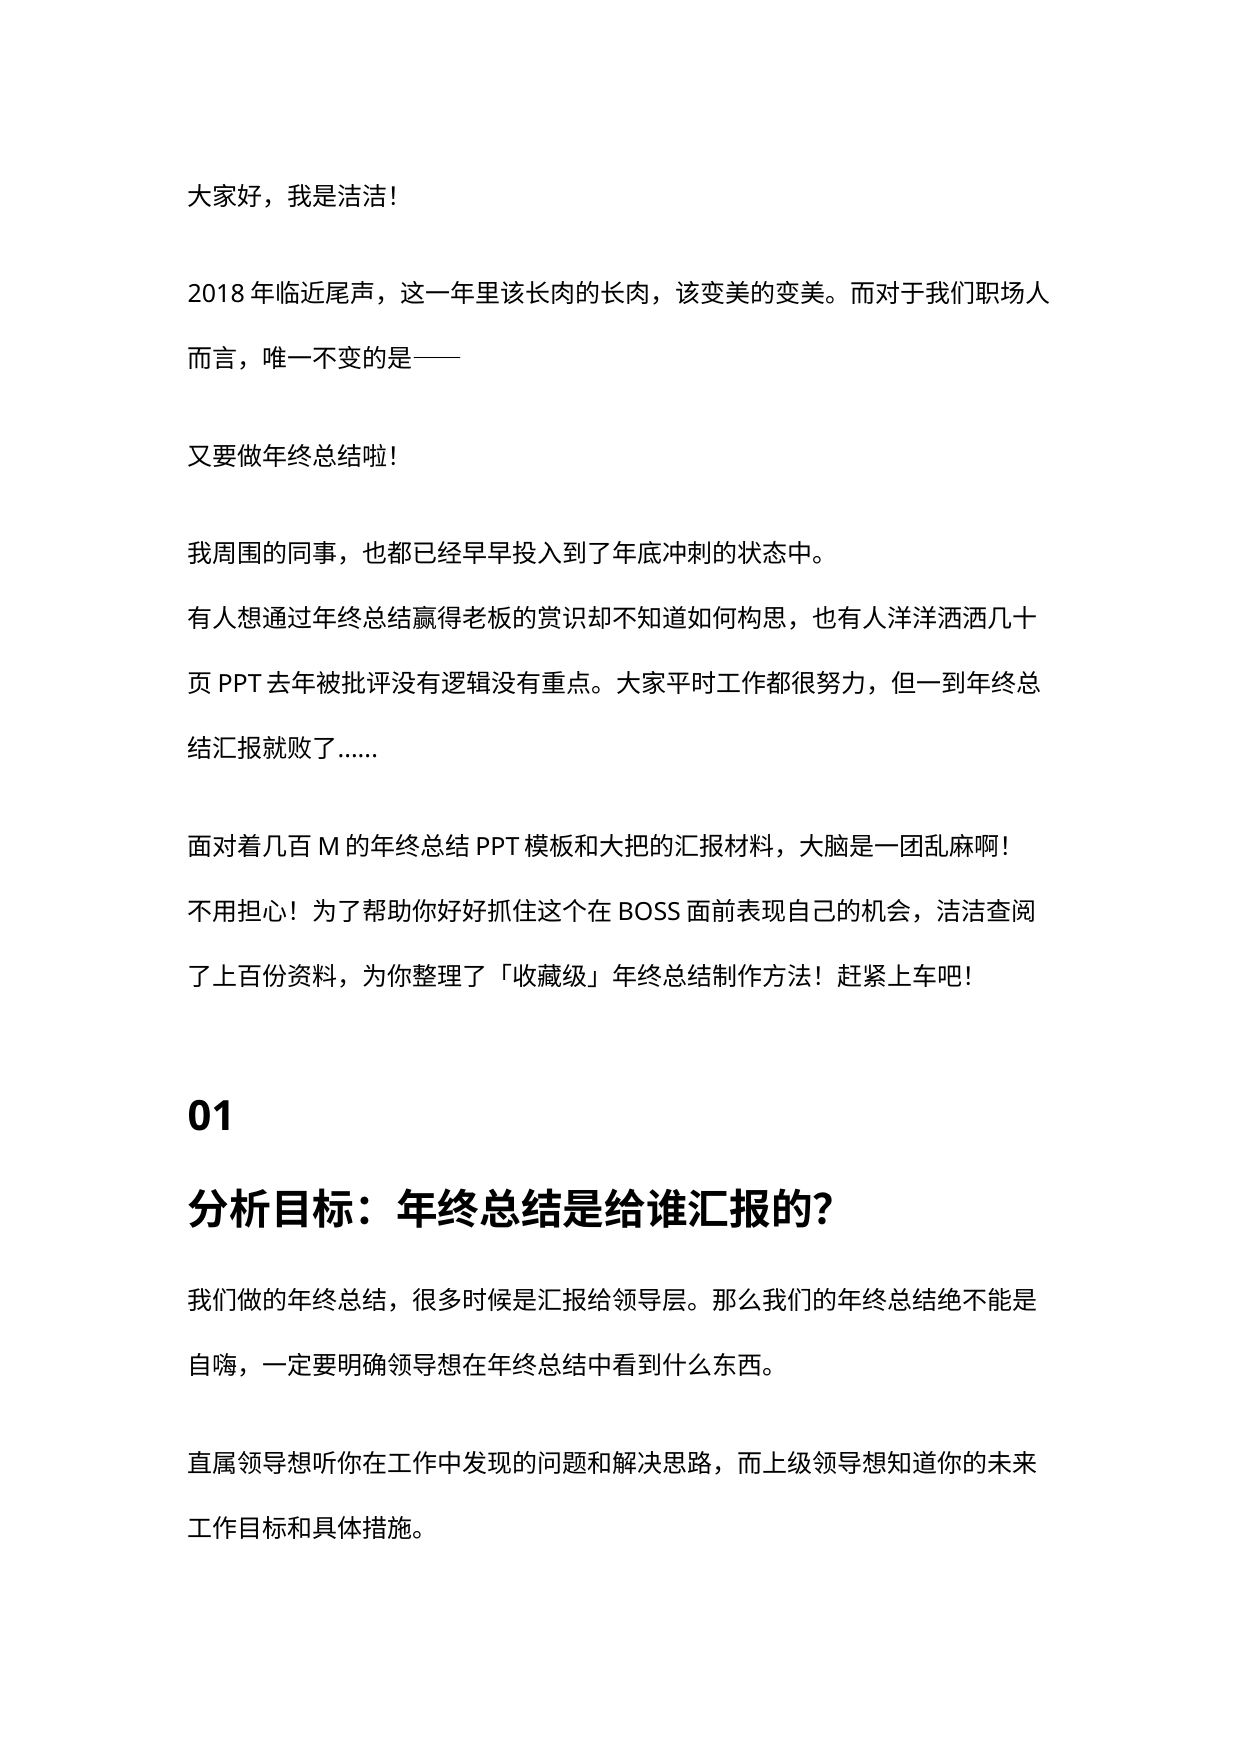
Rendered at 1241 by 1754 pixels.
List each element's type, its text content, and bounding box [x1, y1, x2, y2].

text 有人想通过年终总结赢得老板的赏识却不知道如何构思，也有人洋洋洒洒几十页PPT去年被批评没有逻辑没有重点。大家平时工作都很努力，但一到年终总结汇报就败了...... [187, 584, 1053, 779]
text 又要做年终总结啦！ [187, 422, 1053, 487]
text 我周围的同事，也都已经早早投入到了年底冲刺的状态中。 [187, 519, 1053, 584]
text 面对着几百M的年终总结PPT模板和大把的汇报材料，大脑是一团乱麻啊！ [187, 812, 1053, 877]
text 分析目标：年终总结是给谁汇报的？ [187, 1174, 1053, 1239]
text 不用担心！为了帮助你好好抓住这个在BOSS面前表现自己的机会，洁洁查阅了上百份资料，为你整理了「收藏级」年终总结制作方法！赶紧上车吧！ [187, 877, 1053, 1007]
text 01 [187, 1082, 1053, 1147]
text 2018年临近尾声，这一年里该长肉的长肉，该变美的变美。而对于我们职场人而言，唯一不变的是—— [187, 259, 1053, 389]
text 我们做的年终总结，很多时候是汇报给领导层。那么我们的年终总结绝不能是自嗨，一定要明确领导想在年终总结中看到什么东西。 [187, 1266, 1053, 1396]
text 大家好，我是洁洁！ [187, 162, 1053, 227]
text 直属领导想听你在工作中发现的问题和解决思路，而上级领导想知道你的未来工作目标和具体措施。 [187, 1429, 1053, 1559]
